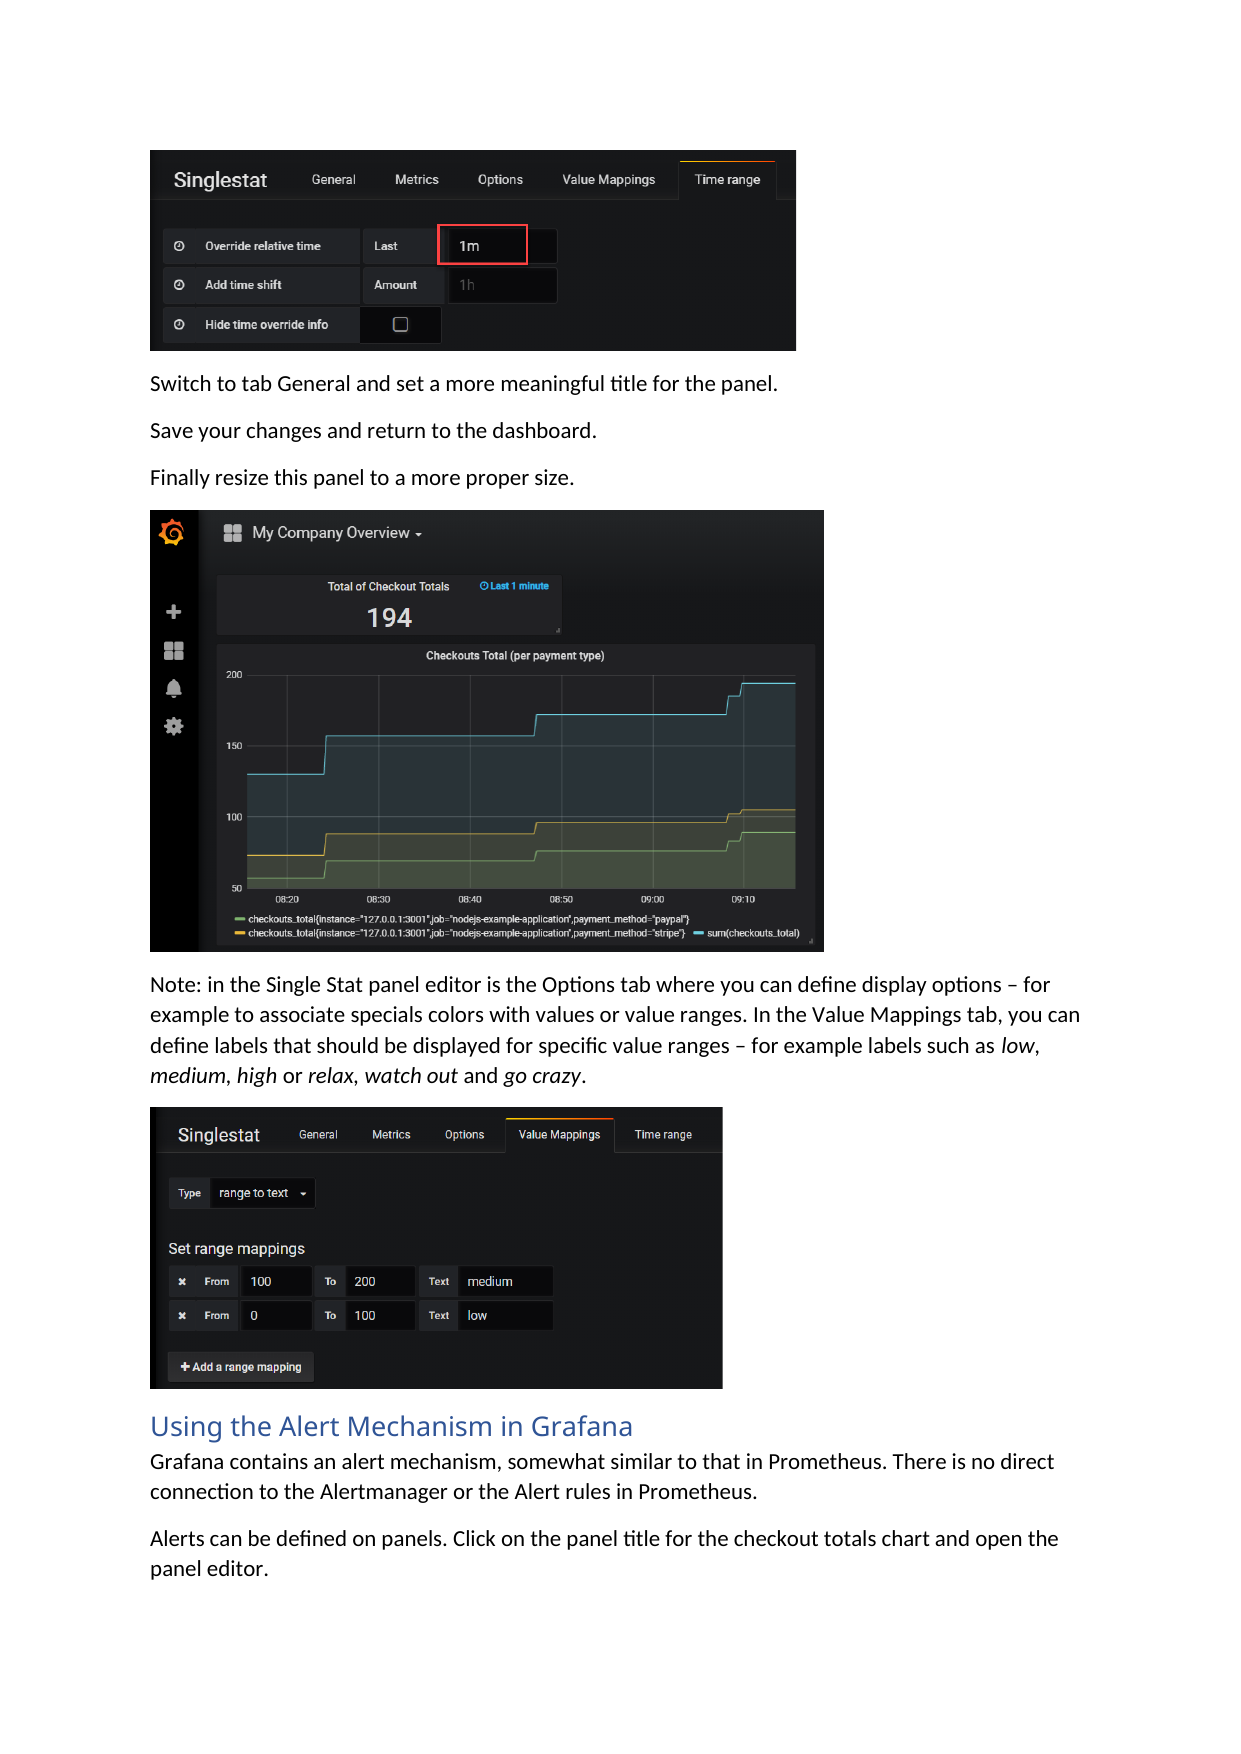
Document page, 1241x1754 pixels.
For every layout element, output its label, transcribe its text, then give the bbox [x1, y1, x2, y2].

picture [150, 150, 797, 351]
text Alerts can be defined on panels. Click on the panel title for the checkout totals chart and open the panel editor. [150, 1524, 1090, 1582]
picture [150, 1107, 723, 1389]
text Grafana contains an alert mechanism, somewhat similar to that in Prometheus. There is no direct connection to the Alertmanager or the Alert rules in Prometheus. [150, 1447, 1090, 1505]
subtitle Using the Alert Mechanism in Grafana [150, 1407, 1090, 1444]
picture [150, 510, 824, 952]
text Note: in the Single Stat panel editor is the Options tab where you can define display options – for example to associate specials colors with values or value ranges. In the Value Mappings tab, you can define labels that should be displayed for specific value ranges – for example labels such as low, medium, high or relax, watch out and go crazy. [150, 970, 1090, 1089]
text Save your changes and return to the dashboard. [150, 416, 1090, 444]
text Finally resize this panel to a more proper size. [150, 463, 1090, 491]
text Switch to tab General and set a more meaningful title for the panel. [150, 369, 1090, 398]
